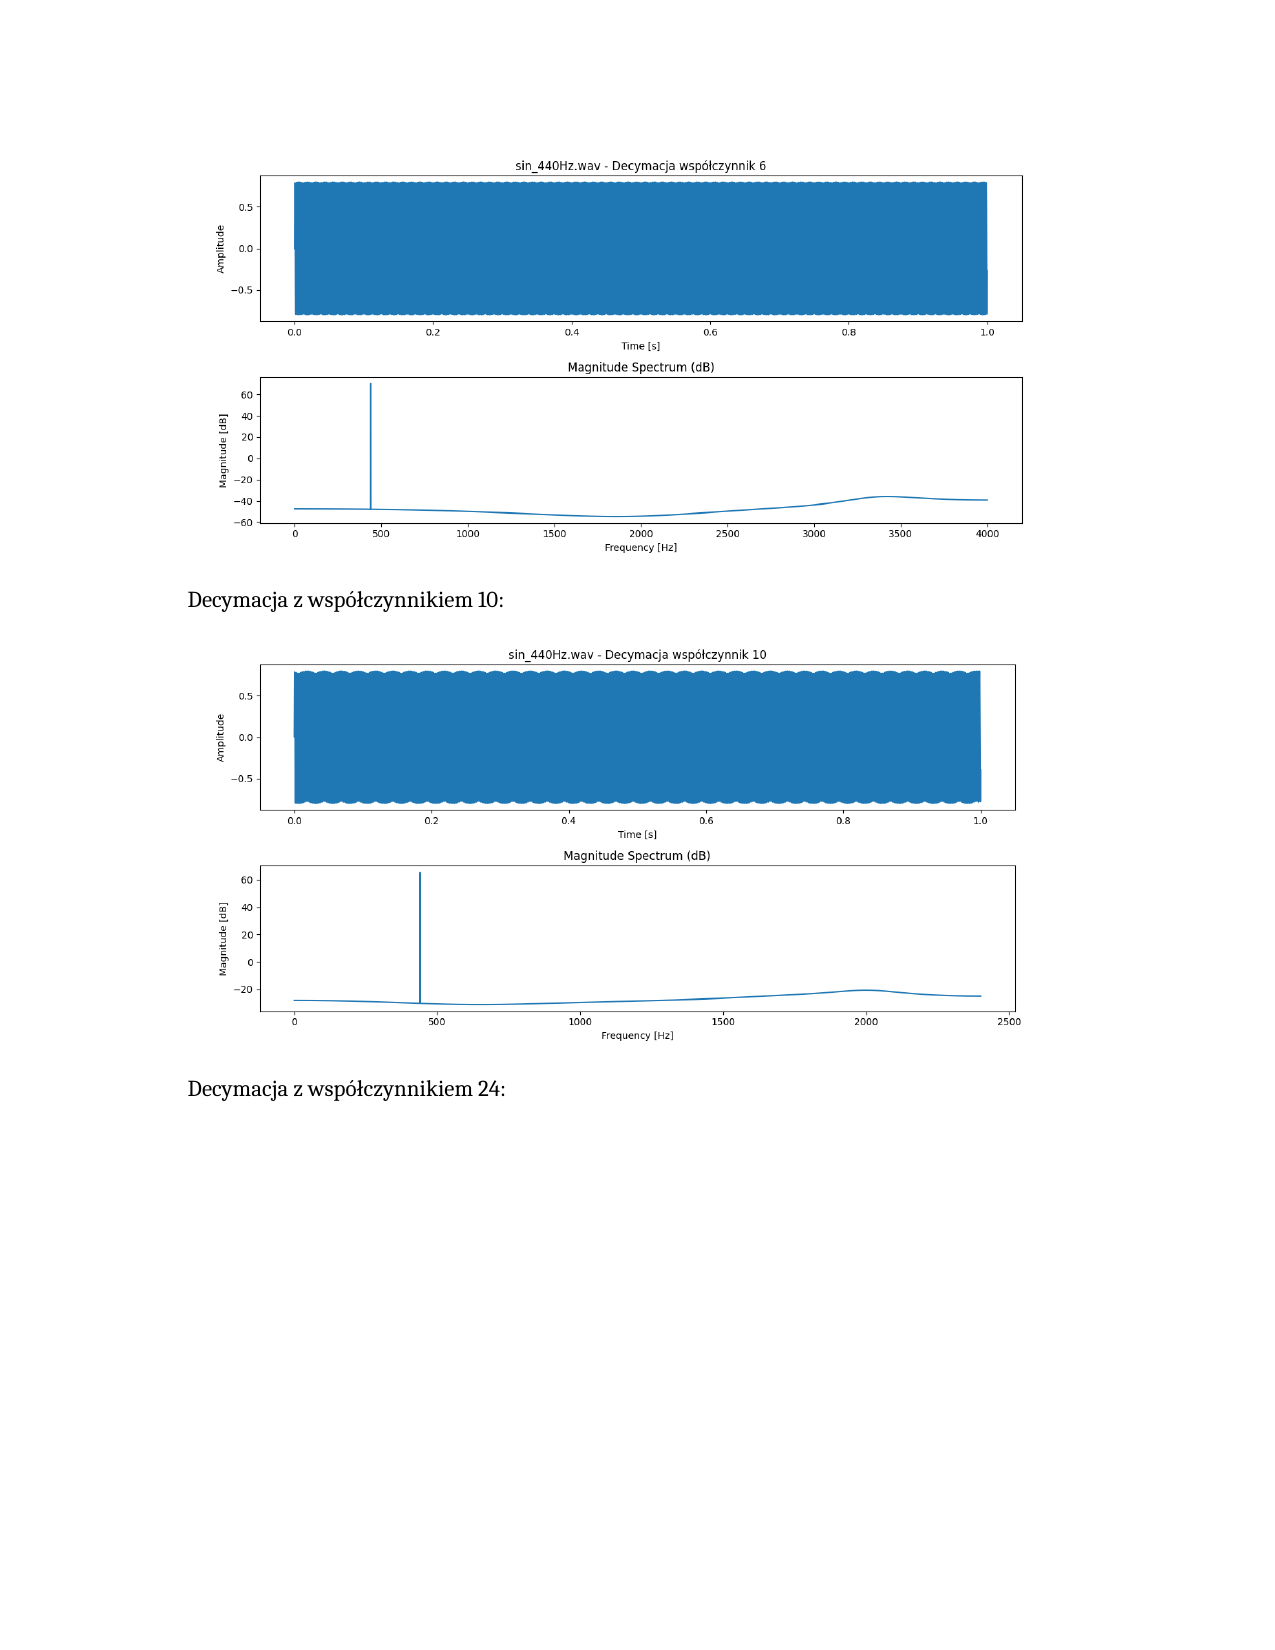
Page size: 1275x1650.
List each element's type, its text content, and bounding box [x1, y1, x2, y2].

text Decymacja z współczynnikiem 24: [187, 1075, 1087, 1102]
text Decymacja z współczynnikiem 10: [187, 587, 1087, 613]
picture [206, 638, 1032, 1051]
picture [206, 150, 1032, 563]
